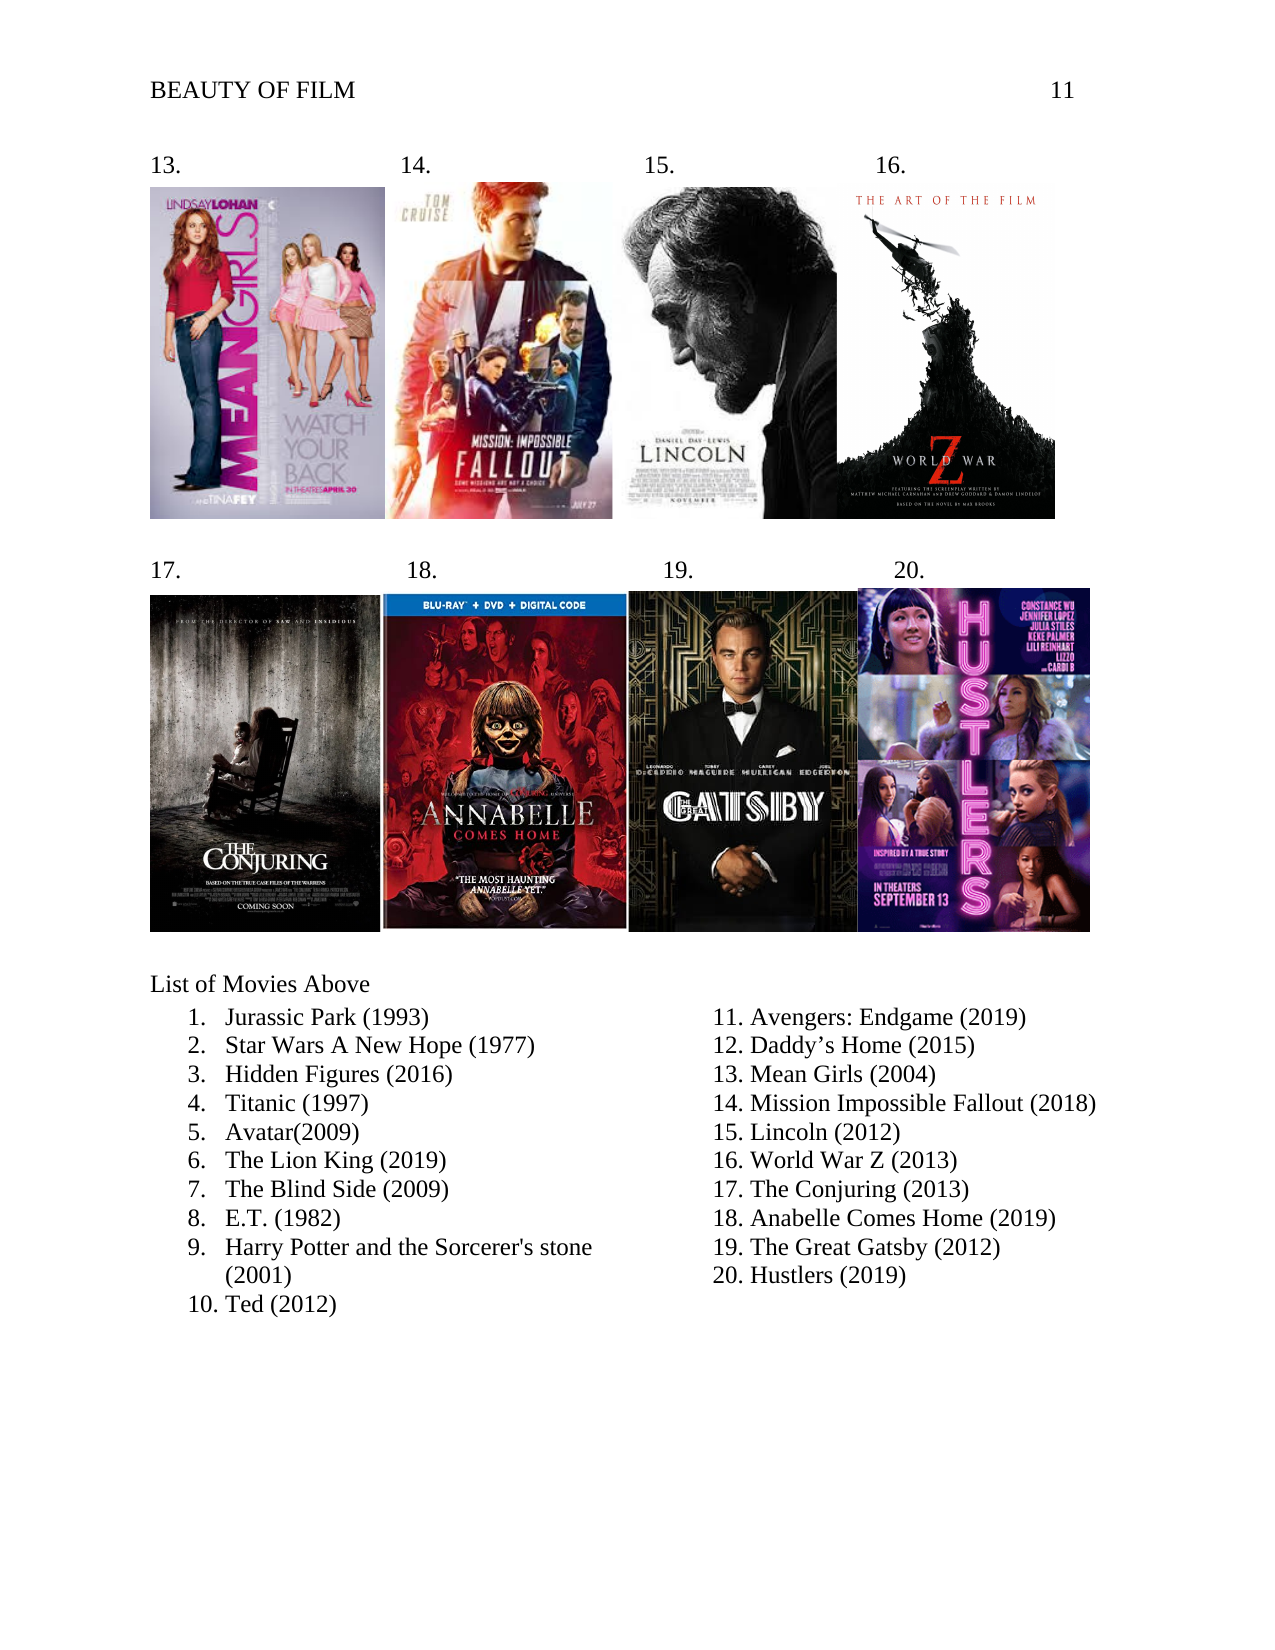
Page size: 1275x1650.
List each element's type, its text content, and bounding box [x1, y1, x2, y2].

list Harry Potter and the Sorcerer's stone (2001) [187, 1232, 600, 1289]
picture [150, 182, 1055, 519]
list Lincoln (2012) [712, 1117, 1125, 1146]
list Mission Impossible Fallout (2018) [712, 1088, 1125, 1117]
list Daddy’s Home (2015) [712, 1031, 1125, 1059]
list E.T. (1982) [187, 1203, 600, 1232]
list The Lion King (2019) [187, 1146, 600, 1174]
list Avatar(2009) [187, 1117, 600, 1146]
list Jurassic Park (1993) [187, 1002, 600, 1031]
list Star Wars A New Hope (1977) [187, 1031, 600, 1059]
list World War Z (2013) [712, 1146, 1125, 1174]
list The Conjuring (2013) [712, 1174, 1125, 1203]
text List of Movies Above [150, 969, 1125, 998]
list Avengers: Endgame (2019) [712, 1002, 1125, 1031]
list Anabelle Comes Home (2019) [712, 1203, 1125, 1232]
picture [150, 588, 1090, 932]
list Hustlers (2019) [712, 1261, 1125, 1289]
list Mean Girls (2004) [712, 1059, 1125, 1088]
list Hidden Figures (2016) [187, 1059, 600, 1088]
list The Great Gatsby (2012) [712, 1232, 1125, 1261]
text 17. 18. 19. 20. [150, 556, 1125, 584]
list The Blind Side (2009) [187, 1174, 600, 1203]
text 13. 14. 15. 16. [150, 150, 1125, 179]
list Titanic (1997) [187, 1088, 600, 1117]
list Ted (2012) [187, 1289, 600, 1318]
